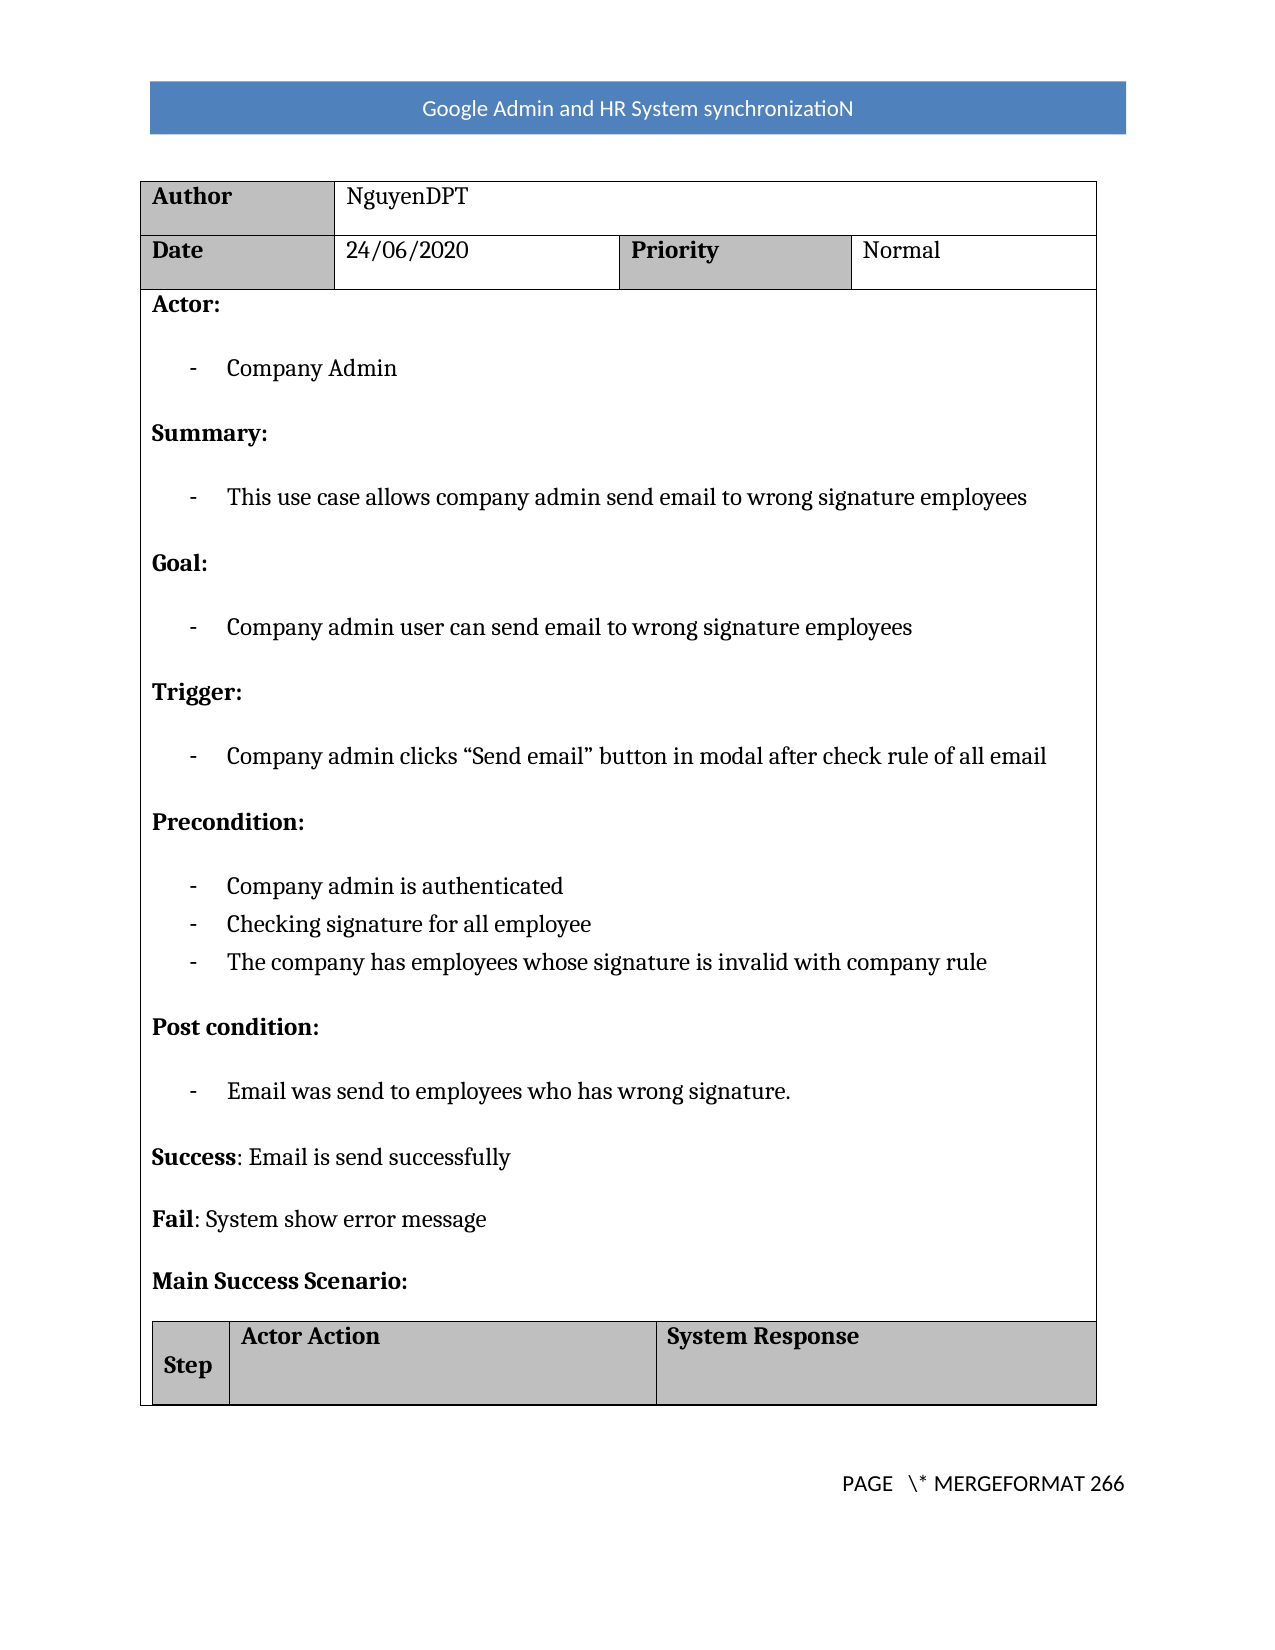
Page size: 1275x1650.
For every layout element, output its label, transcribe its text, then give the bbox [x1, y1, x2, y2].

table_cell Date [141, 236, 334, 289]
table_cell Author [141, 182, 334, 235]
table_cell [141, 290, 1096, 1405]
table_cell Priority [620, 236, 851, 289]
table_cell Normal [852, 236, 1096, 289]
table_cell 24/06/2020 [335, 236, 619, 289]
table_cell NguyenDPT [335, 182, 1096, 235]
